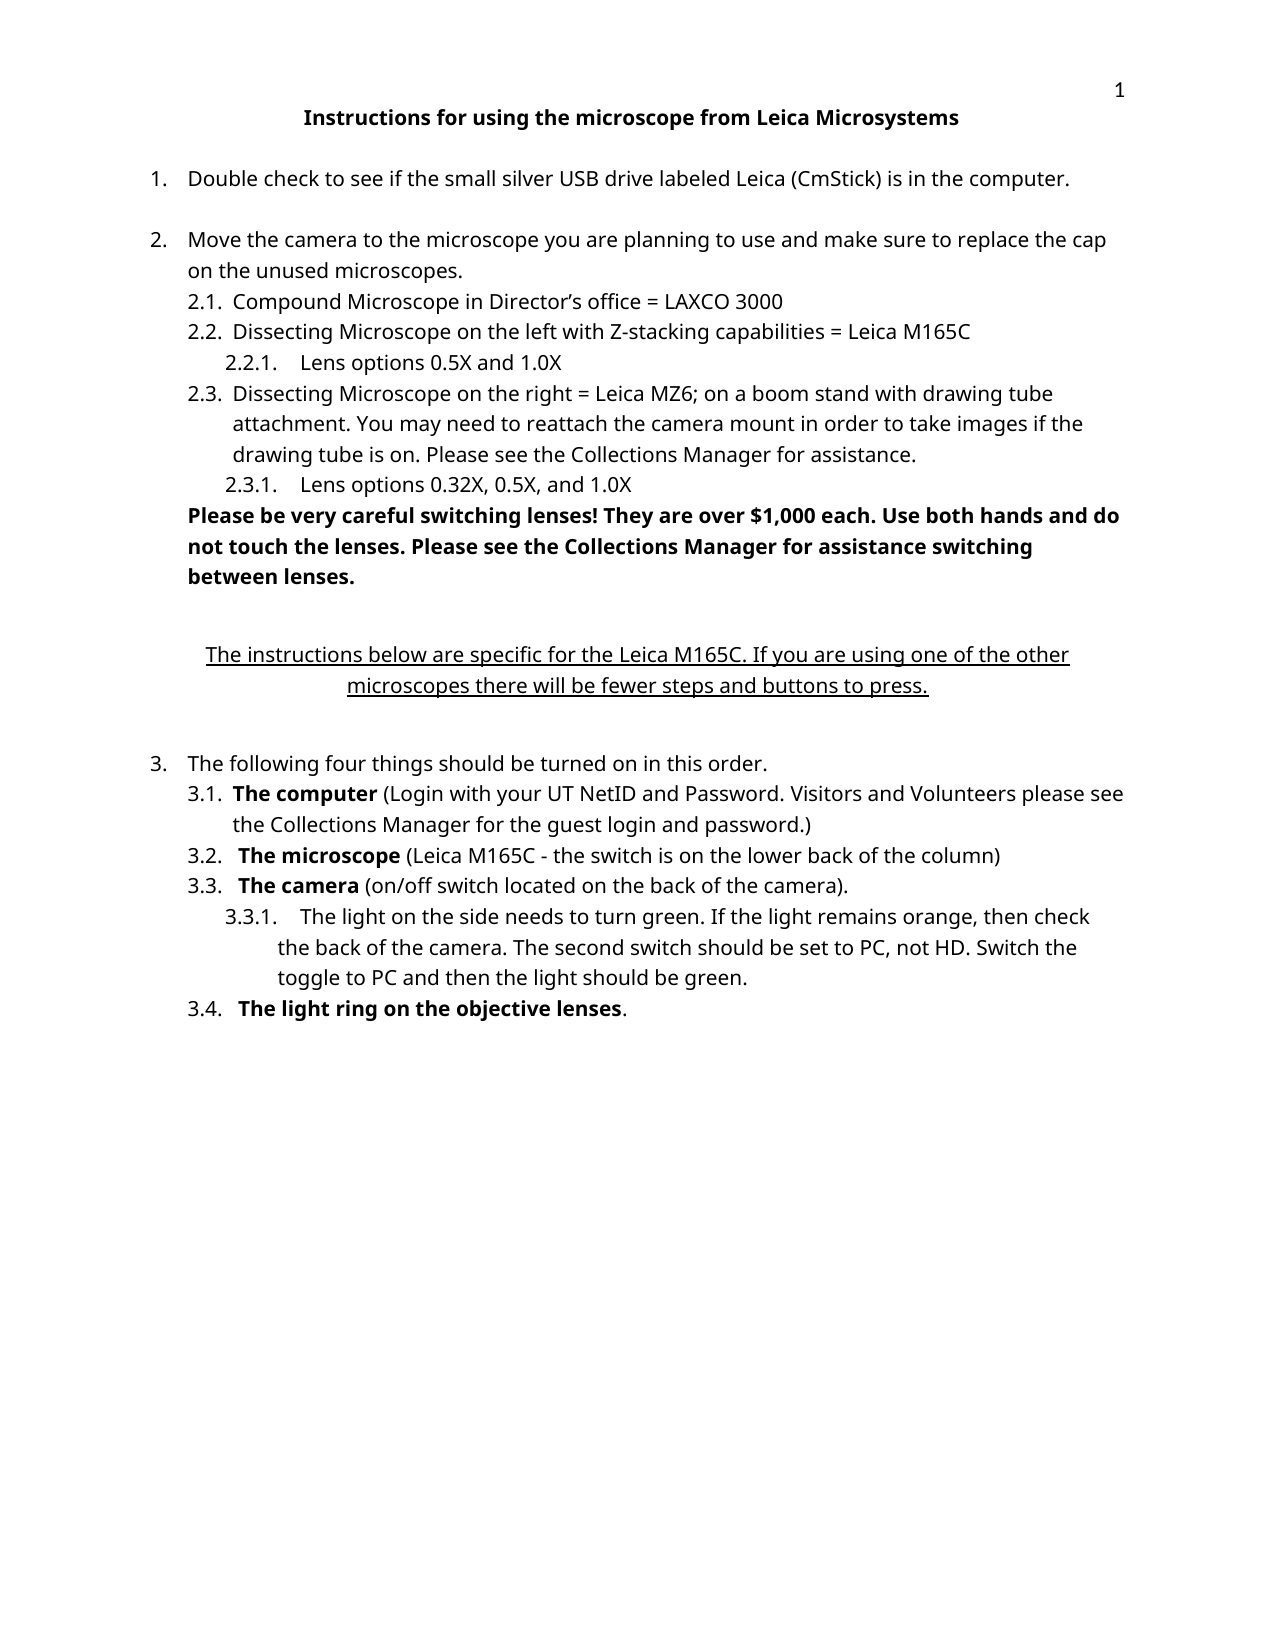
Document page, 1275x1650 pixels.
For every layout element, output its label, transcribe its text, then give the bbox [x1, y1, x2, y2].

list The computer (Login with your UT NetID and Password. Visitors and Volunteers please see the Collections Manager for the guest login and password.) [187, 779, 1125, 838]
list The camera (on/off switch located on the back of the camera). [187, 871, 1125, 900]
text Instructions for using the microscope from Leica Microsystems [150, 103, 1125, 131]
list Dissecting Microscope on the left with Z-stacking capabilities = Leica M165C [187, 317, 1125, 346]
list The light on the side needs to turn green. If the light remains orange, then check the back of the camera. The second switch should be set to PC, not HD. Switch the toggle to PC and then the light should be green. [225, 902, 1125, 992]
list Please be very careful switching lenses! They are over $1,000 each. Use both hands and do not touch the lenses. Please see the Collections Manager for assistance switching between lenses. [187, 501, 1125, 591]
list The following four things should be turned on in this order. [150, 749, 1125, 777]
list Lens options 0.5X and 1.0X [225, 348, 1125, 376]
list Double check to see if the small silver USB drive labeled Leica (CmStick) is in the computer. [150, 164, 1125, 193]
list Dissecting Microscope on the right = Leica MZ6; on a boom stand with drawing tube attachment. You may need to reattach the camera mount in order to take images if the drawing tube is on. Please see the Collections Manager for assistance. [187, 379, 1125, 468]
list The microscope (Leica M165C - the switch is on the lower back of the column) [187, 841, 1125, 869]
list Compound Microscope in Director’s office = LAXCO 3000 [187, 287, 1125, 315]
list Move the camera to the microscope you are planning to use and make sure to replace the cap on the unused microscopes. [150, 226, 1125, 284]
list The light ring on the objective lenses. [187, 994, 1125, 1022]
list Lens options 0.32X, 0.5X, and 1.0X [225, 471, 1125, 499]
text The instructions below are specific for the Leica M165C. If you are using one of the other microscopes there will be fewer steps and buttons to press. [150, 640, 1125, 699]
